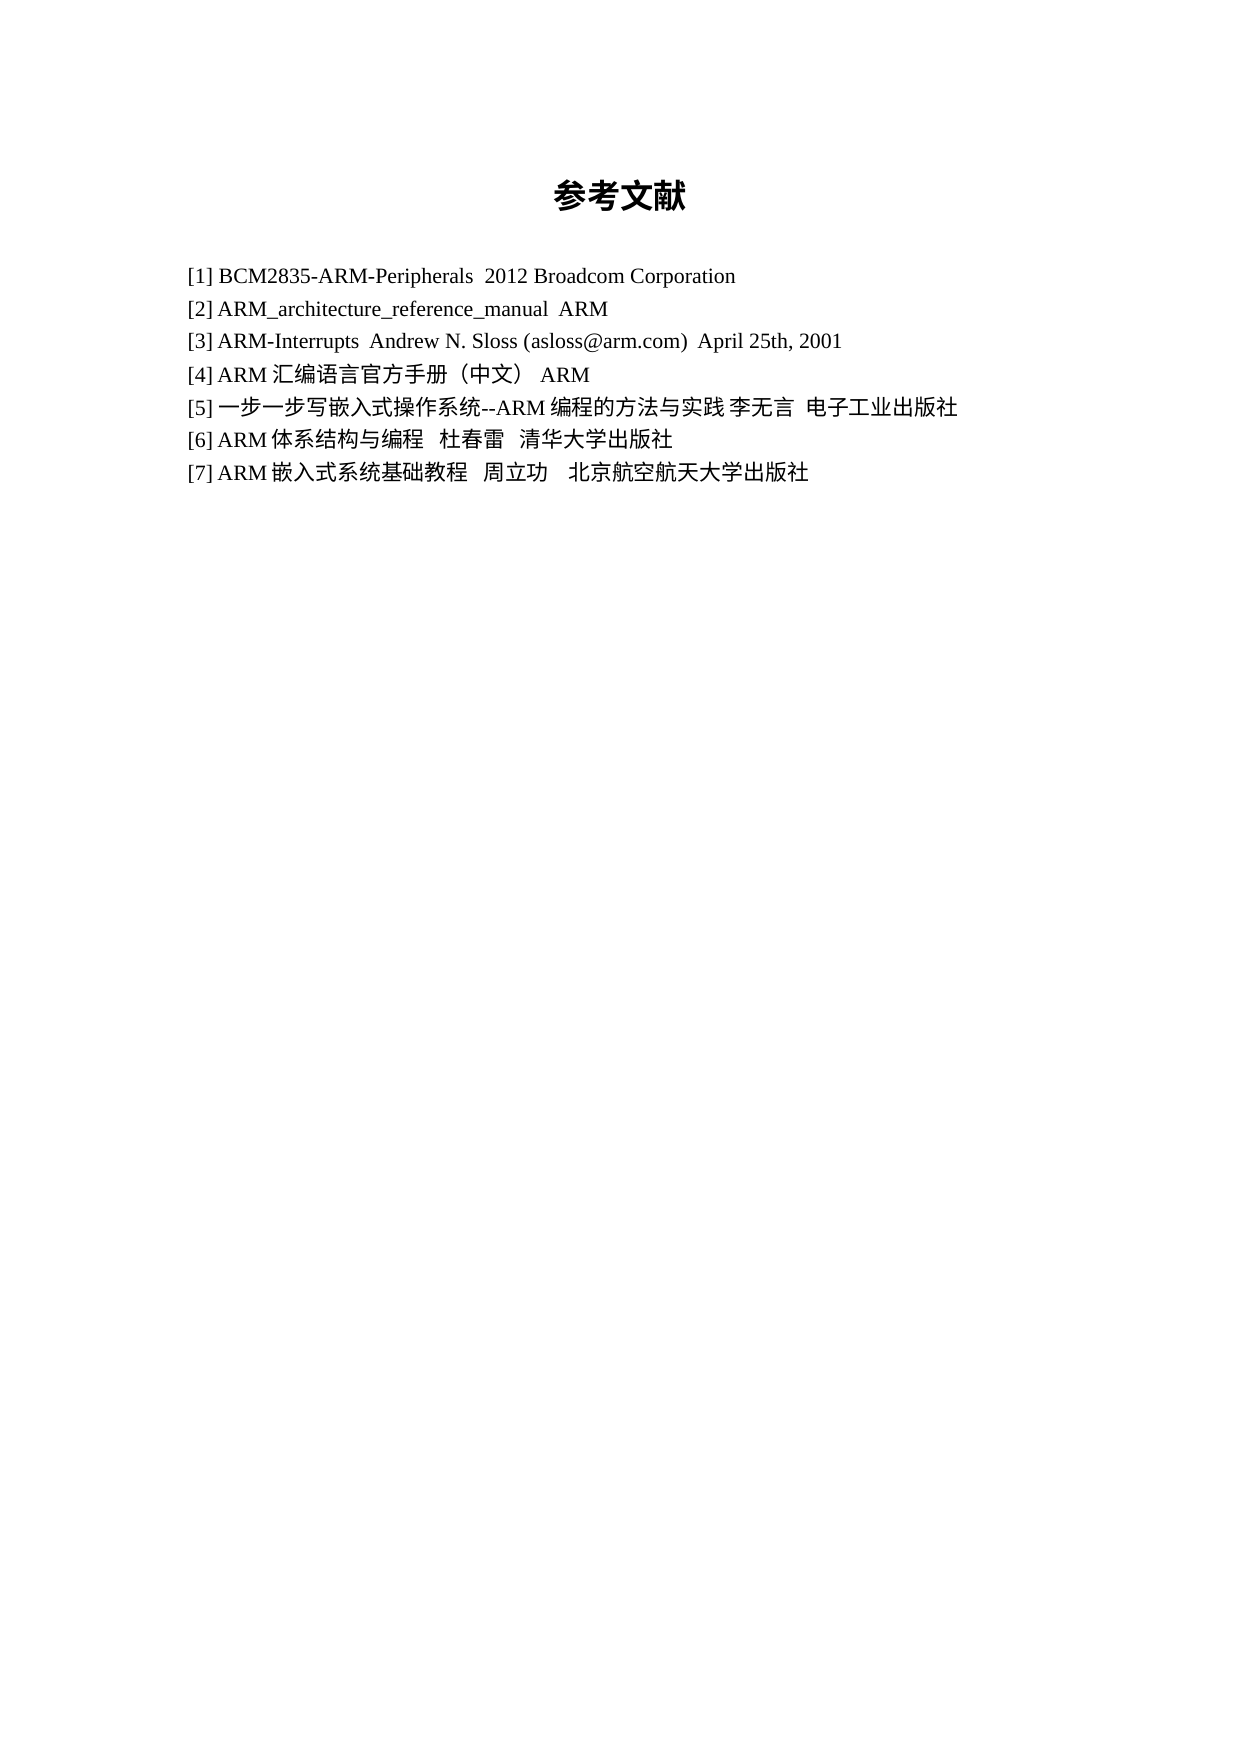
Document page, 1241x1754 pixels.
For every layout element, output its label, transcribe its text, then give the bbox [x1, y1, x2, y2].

text [7] ARM嵌入式系统基础教程 周立功 北京航空航天大学出版社 [187, 454, 1053, 487]
text [6] ARM体系结构与编程 杜春雷 清华大学出版社 [187, 422, 1053, 454]
text [5] 一步一步写嵌入式操作系统--ARM编程的方法与实践 李无言 电子工业出版社 [187, 389, 1053, 422]
text [3] ARM-Interrupts Andrew N. Sloss (asloss@arm.com) April 25th, 2001 [187, 324, 1053, 357]
text [1] BCM2835-ARM-Peripherals 2012 Broadcom Corporation [187, 259, 1053, 292]
text [4] ARM 汇编语言官方手册（中文） ARM [187, 357, 1053, 389]
subtitle 参考文献 [187, 162, 1053, 227]
text [2] ARM_architecture_reference_manual ARM [187, 292, 1053, 324]
